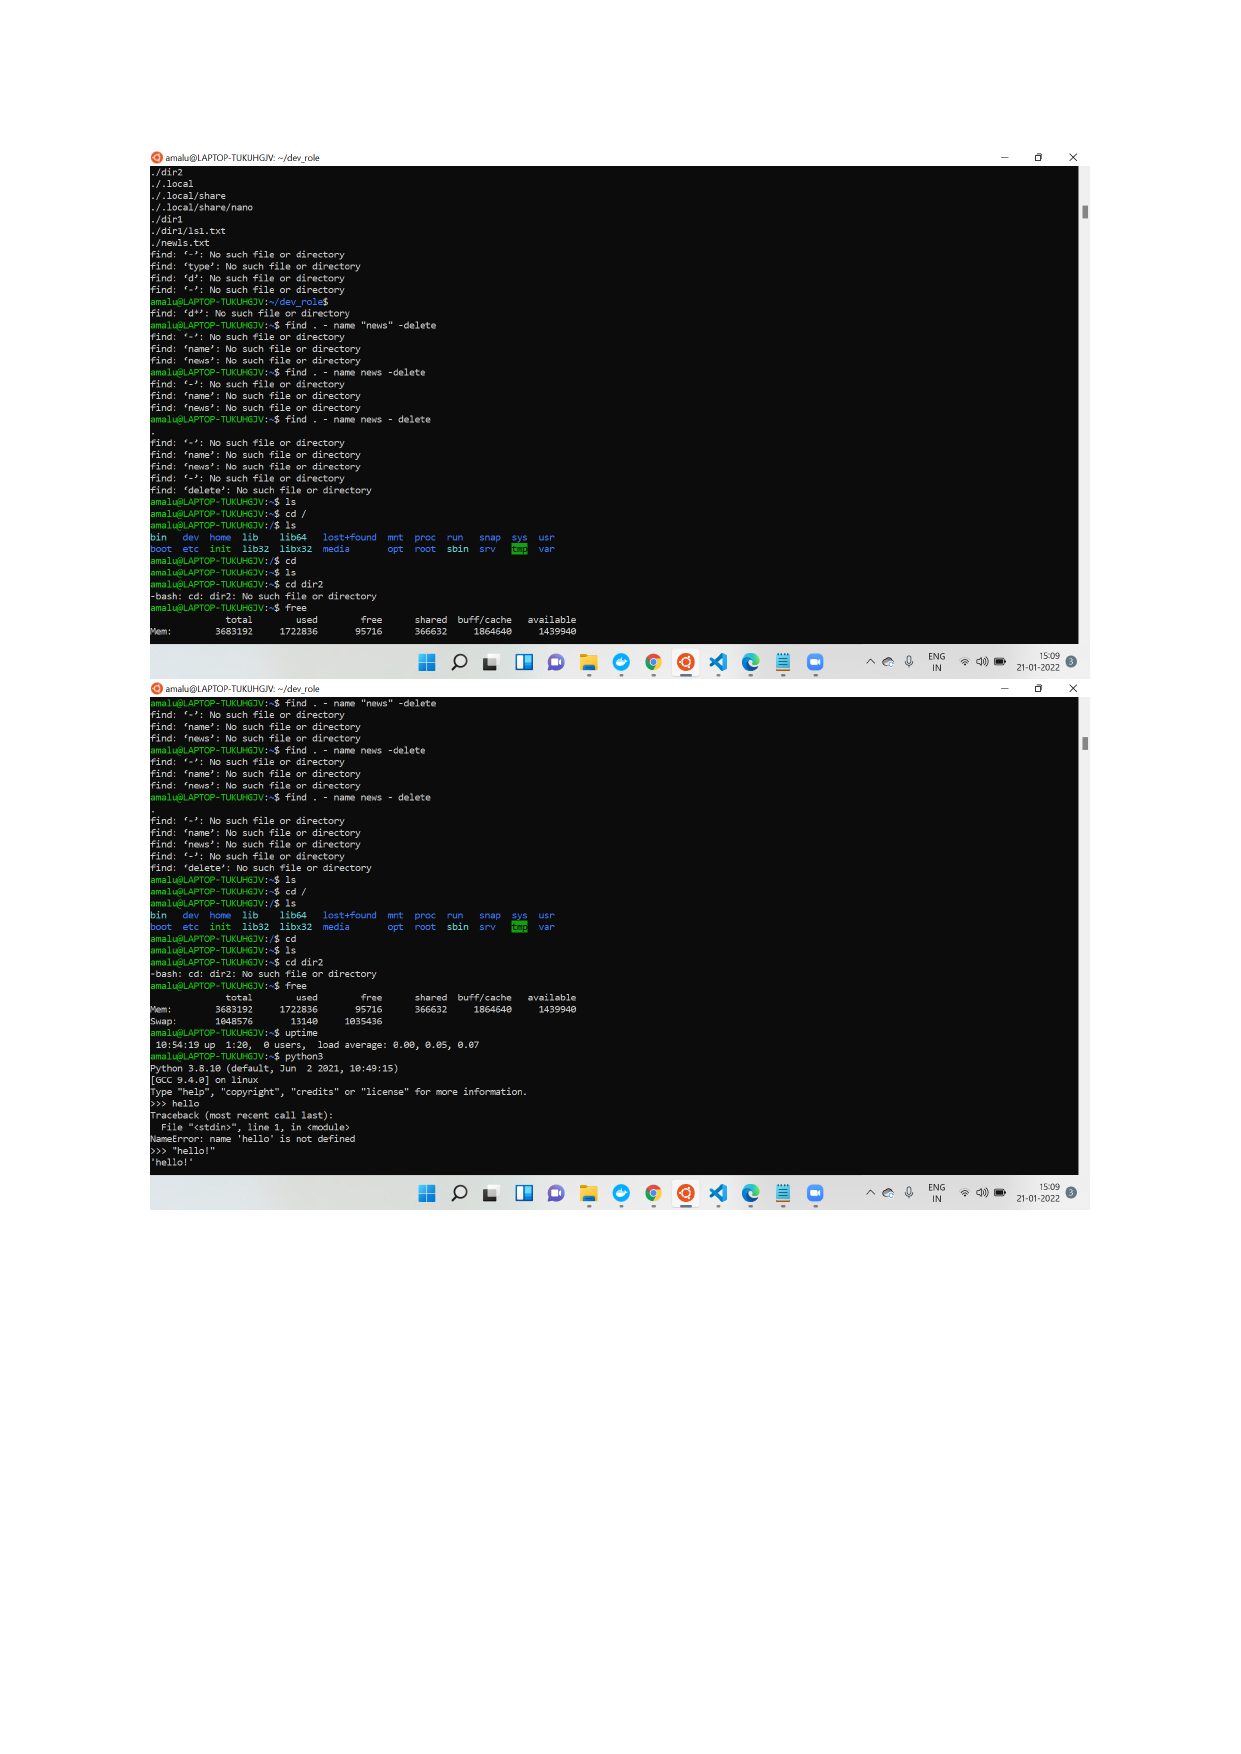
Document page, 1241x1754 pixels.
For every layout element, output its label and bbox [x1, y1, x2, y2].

picture [150, 681, 1091, 1210]
picture [150, 150, 1091, 679]
